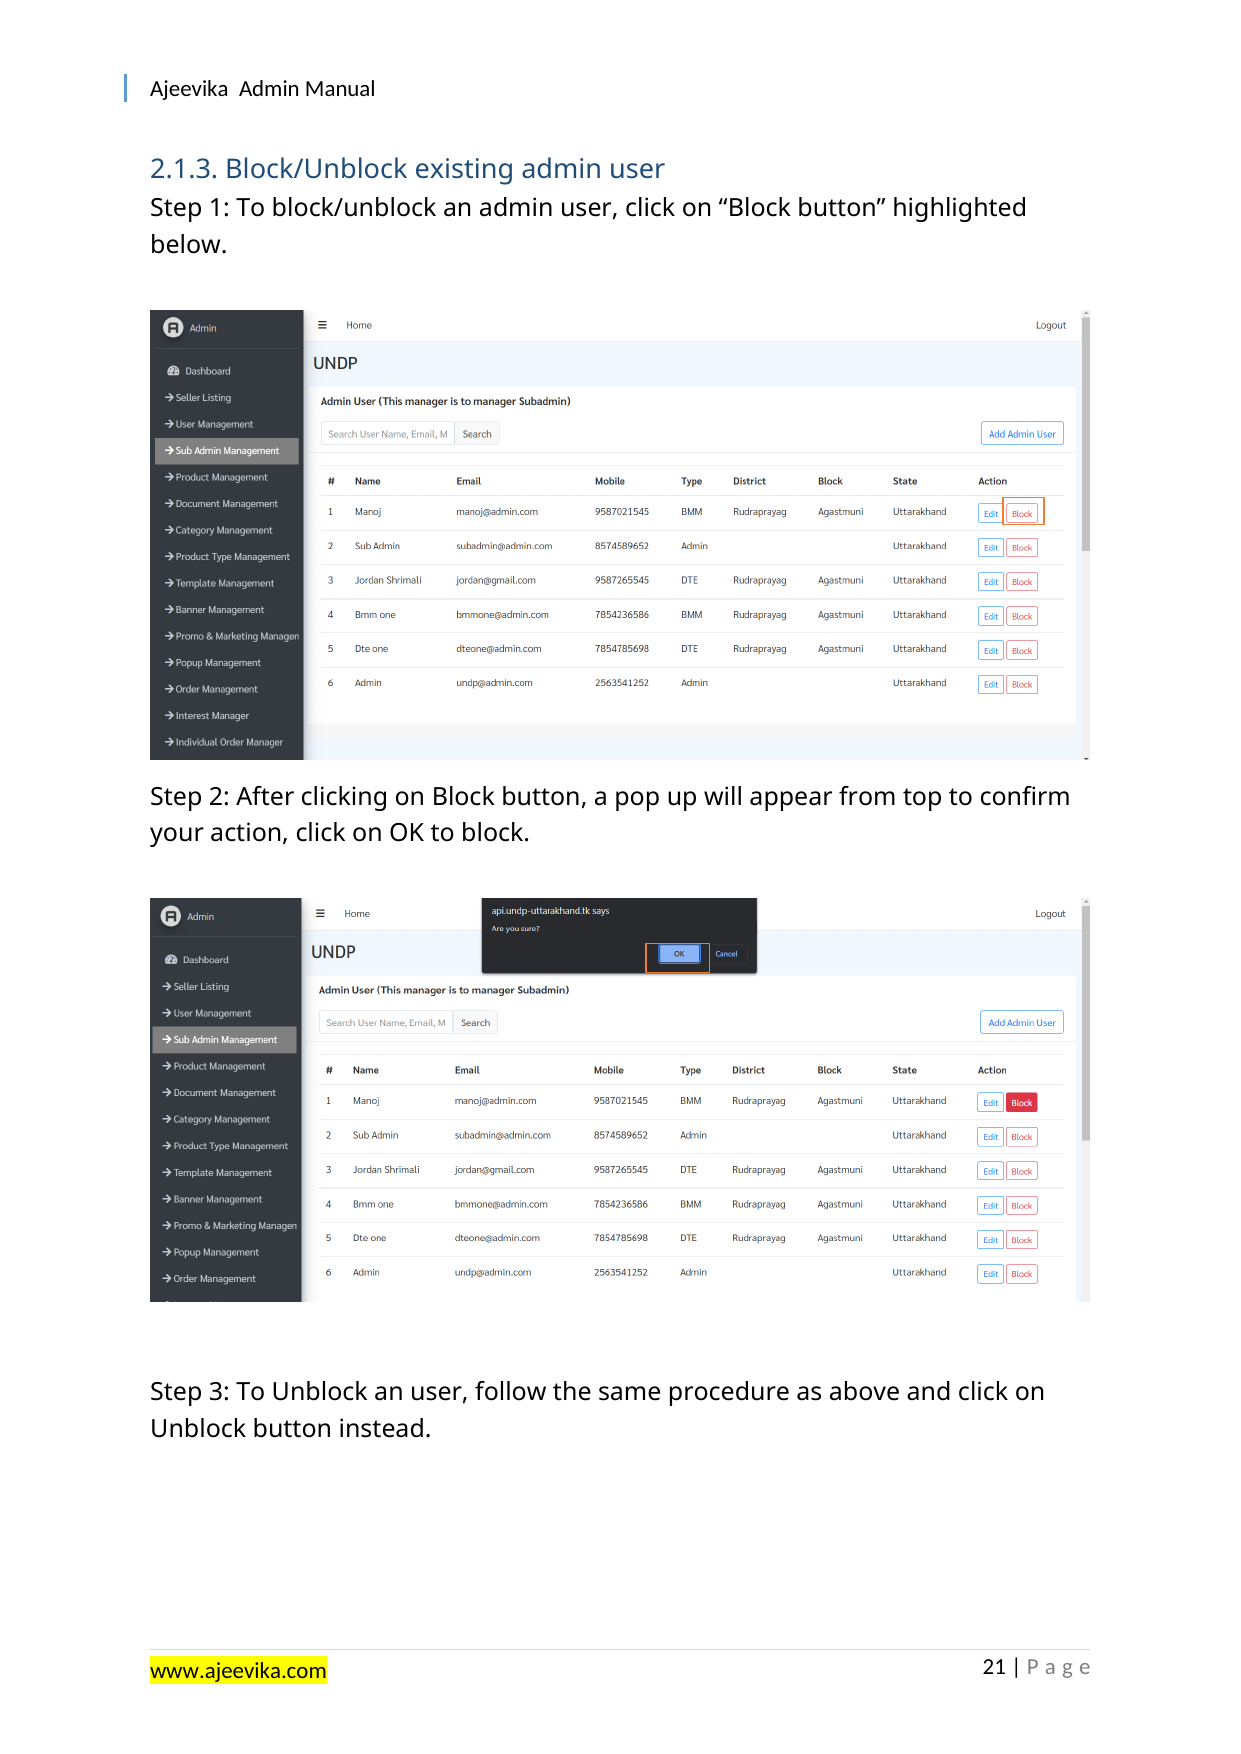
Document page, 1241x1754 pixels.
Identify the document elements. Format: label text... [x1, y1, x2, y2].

text Step 2: After clicking on Block button, a pop up will appear from top to confirm your action, click on OK to block. [150, 778, 1090, 849]
picture [150, 898, 1091, 1302]
picture [150, 310, 1091, 760]
text Step 3: To Unblock an user, follow the same procedure as above and click on Unblock button instead. [150, 1374, 1090, 1445]
text Step 1: To block/unblock an admin user, click on “Block button” highlighted below. [150, 190, 1090, 261]
subtitle Block/Unblock existing admin user [150, 150, 1090, 187]
